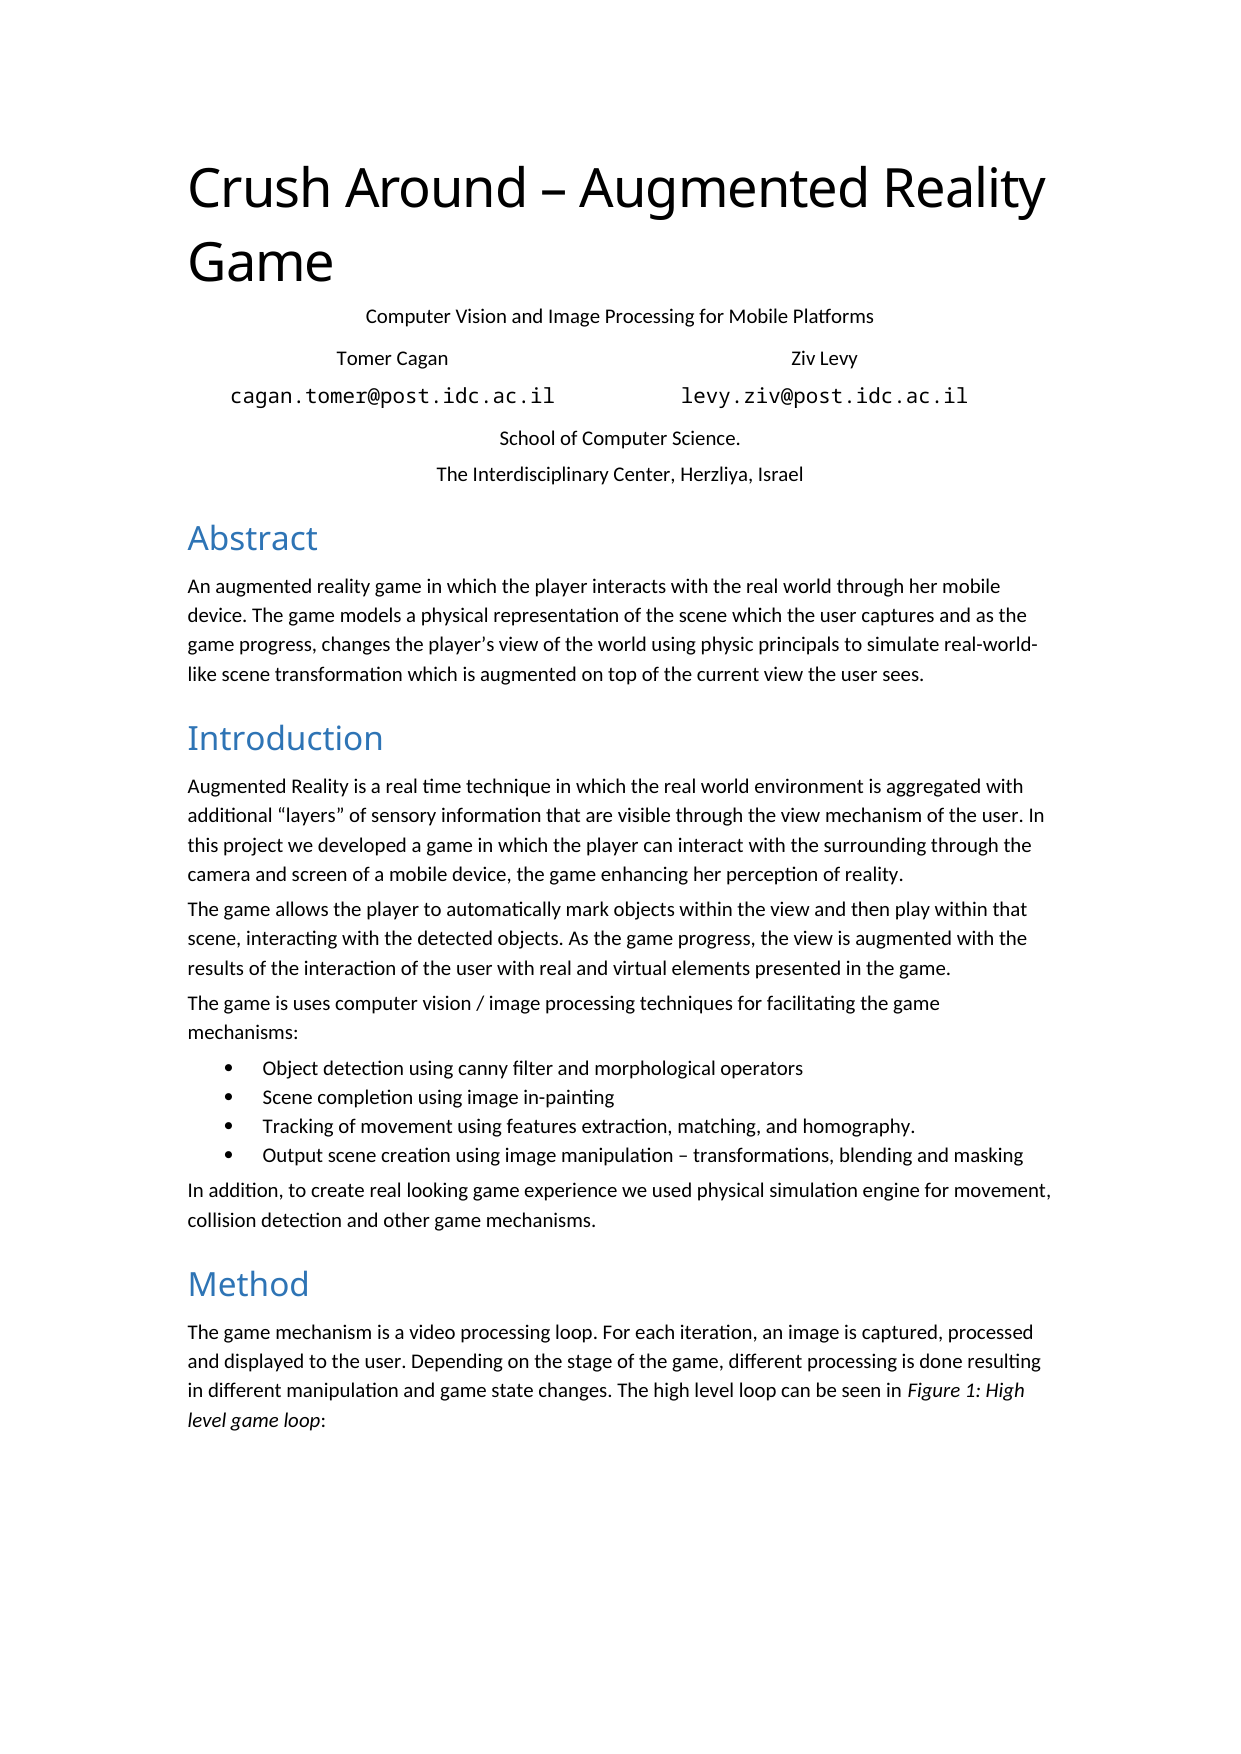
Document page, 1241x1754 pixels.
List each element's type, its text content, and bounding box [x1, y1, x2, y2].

subtitle Introduction [187, 715, 1053, 760]
subtitle Abstract [187, 515, 1053, 560]
list Output scene creation using image manipulation – transformations, blending and masking [225, 1142, 1053, 1168]
text The game mechanism is a video processing loop. For each iteration, an image is captured, processed and displayed to the user. Depending on the stage of the game, different processing is done resulting in different manipulation and game state changes. The high level loop can be seen in Figure 1: High level game loop: [187, 1319, 1053, 1432]
list Object detection using canny filter and morphological operators [225, 1055, 1053, 1080]
text The Interdisciplinary Center, Herzliya, Israel [187, 461, 1053, 486]
text An augmented reality game in which the player interacts with the real world through her mobile device. The game models a physical representation of the scene which the user captures and as the game progress, changes the player’s view of the world using physic principals to simulate real-world-like scene transformation which is augmented on top of the current view the user sees. [187, 573, 1053, 686]
text The game is uses computer vision / image processing techniques for facilitating the game mechanisms: [187, 990, 1053, 1045]
text In addition, to create real looking game experience we used physical simulation engine for movement, collision detection and other game mechanisms. [187, 1178, 1053, 1232]
list Tracking of movement using features extraction, matching, and homography. [225, 1113, 1053, 1138]
list Scene completion using image in-painting [225, 1084, 1053, 1109]
subtitle Method [187, 1261, 1053, 1306]
table_header Tomer Cagan cagan.tomer@post.idc.ac.il [176, 339, 608, 419]
text School of Computer Science. [187, 425, 1053, 451]
text The game allows the player to automatically mark objects within the view and then play within that scene, interacting with the detected objects. As the game progress, the view is augmented with the results of the interaction of the user with real and virtual elements presented in the game. [187, 896, 1053, 980]
title Crush Around – Augmented Reality Game [187, 150, 1053, 297]
text Augmented Reality is a real time technique in which the real world environment is aggregated with additional “layers” of sensory information that are visible through the view mechanism of the user. In this project we developed a game in which the player can interact with the surrounding through the camera and screen of a mobile device, the game enhancing her perception of reality. [187, 773, 1053, 886]
text Computer Vision and Image Processing for Mobile Platforms [187, 304, 1053, 329]
table_header Ziv Levy levy.ziv@post.idc.ac.il [608, 339, 1040, 419]
